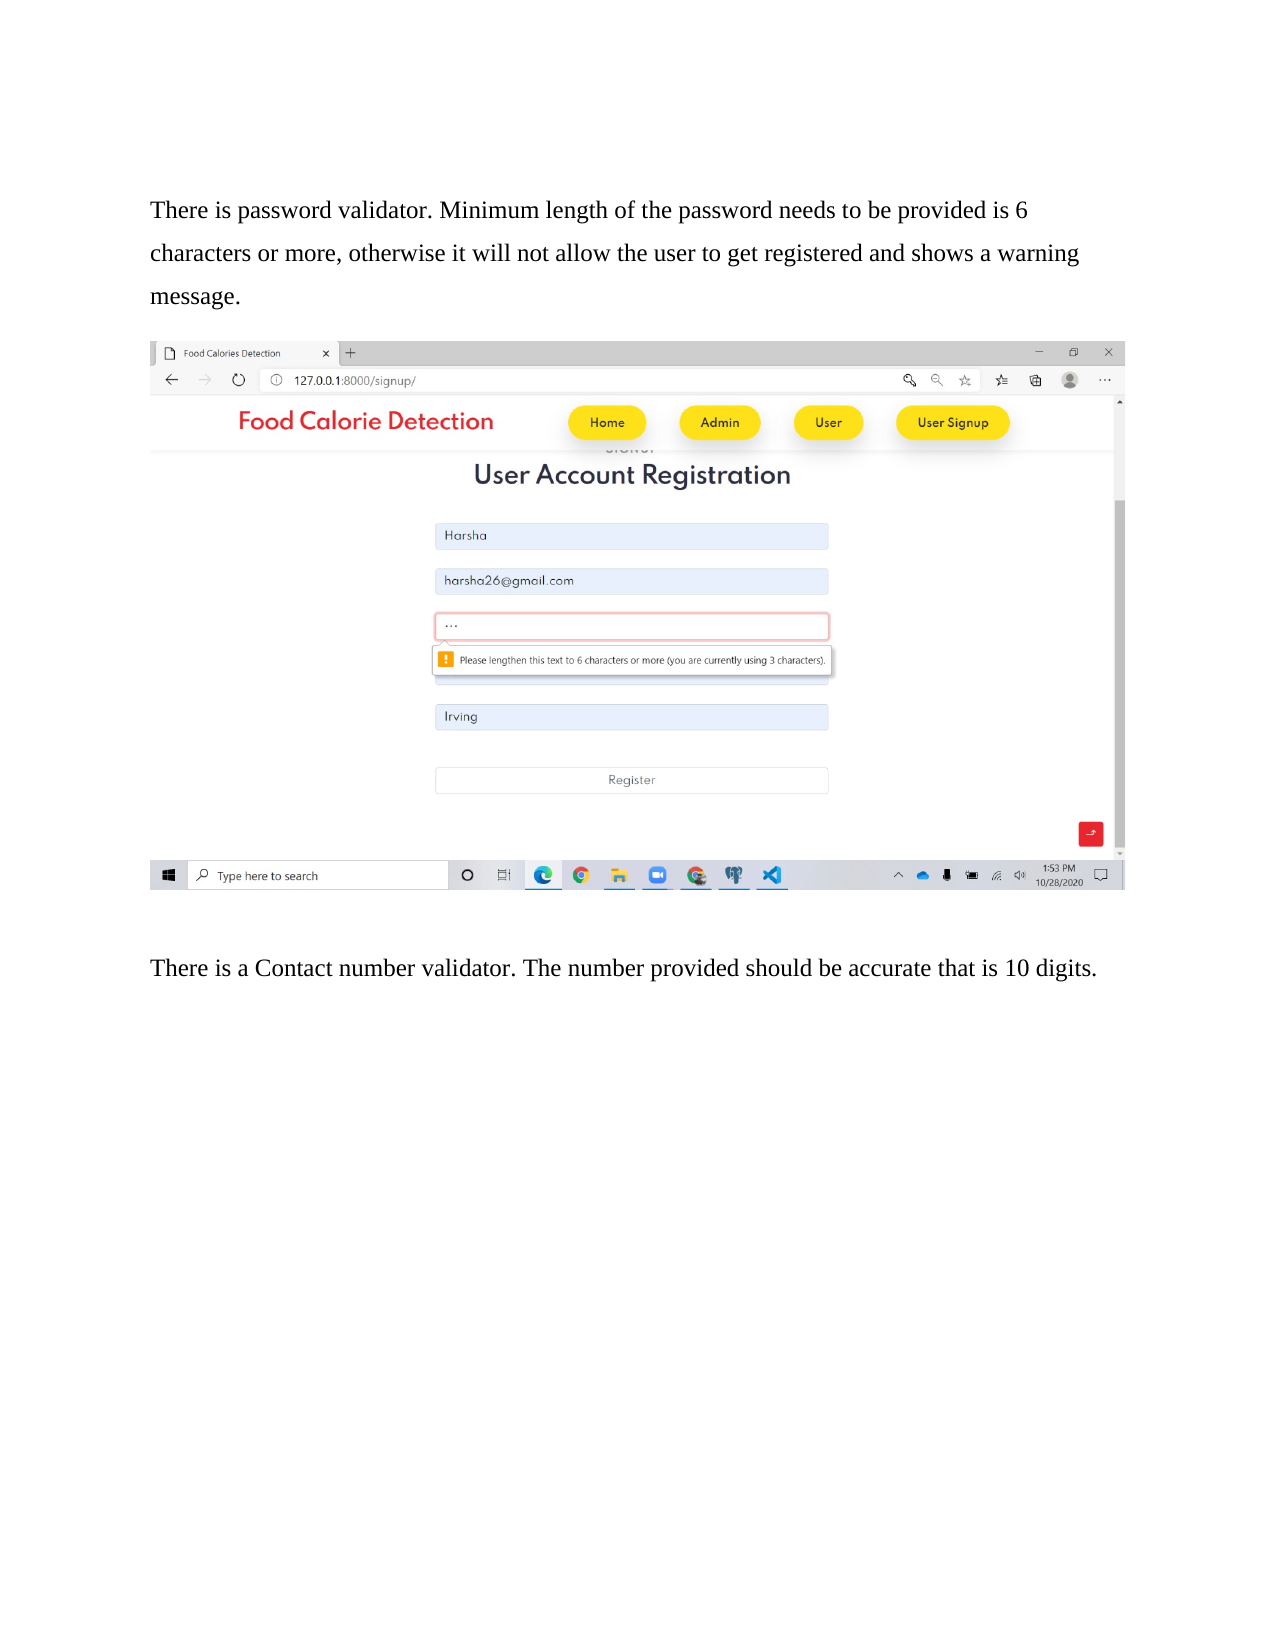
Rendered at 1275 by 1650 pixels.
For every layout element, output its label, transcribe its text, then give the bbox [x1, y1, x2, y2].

picture [150, 341, 1125, 890]
text There is password validator. Minimum length of the password needs to be provided is 6 characters or more, otherwise it will not allow the user to get registered and shows a warning message. [150, 195, 1125, 310]
text There is a Contact number validator. The number provided should be accurate that is 10 digits. [150, 953, 1125, 982]
